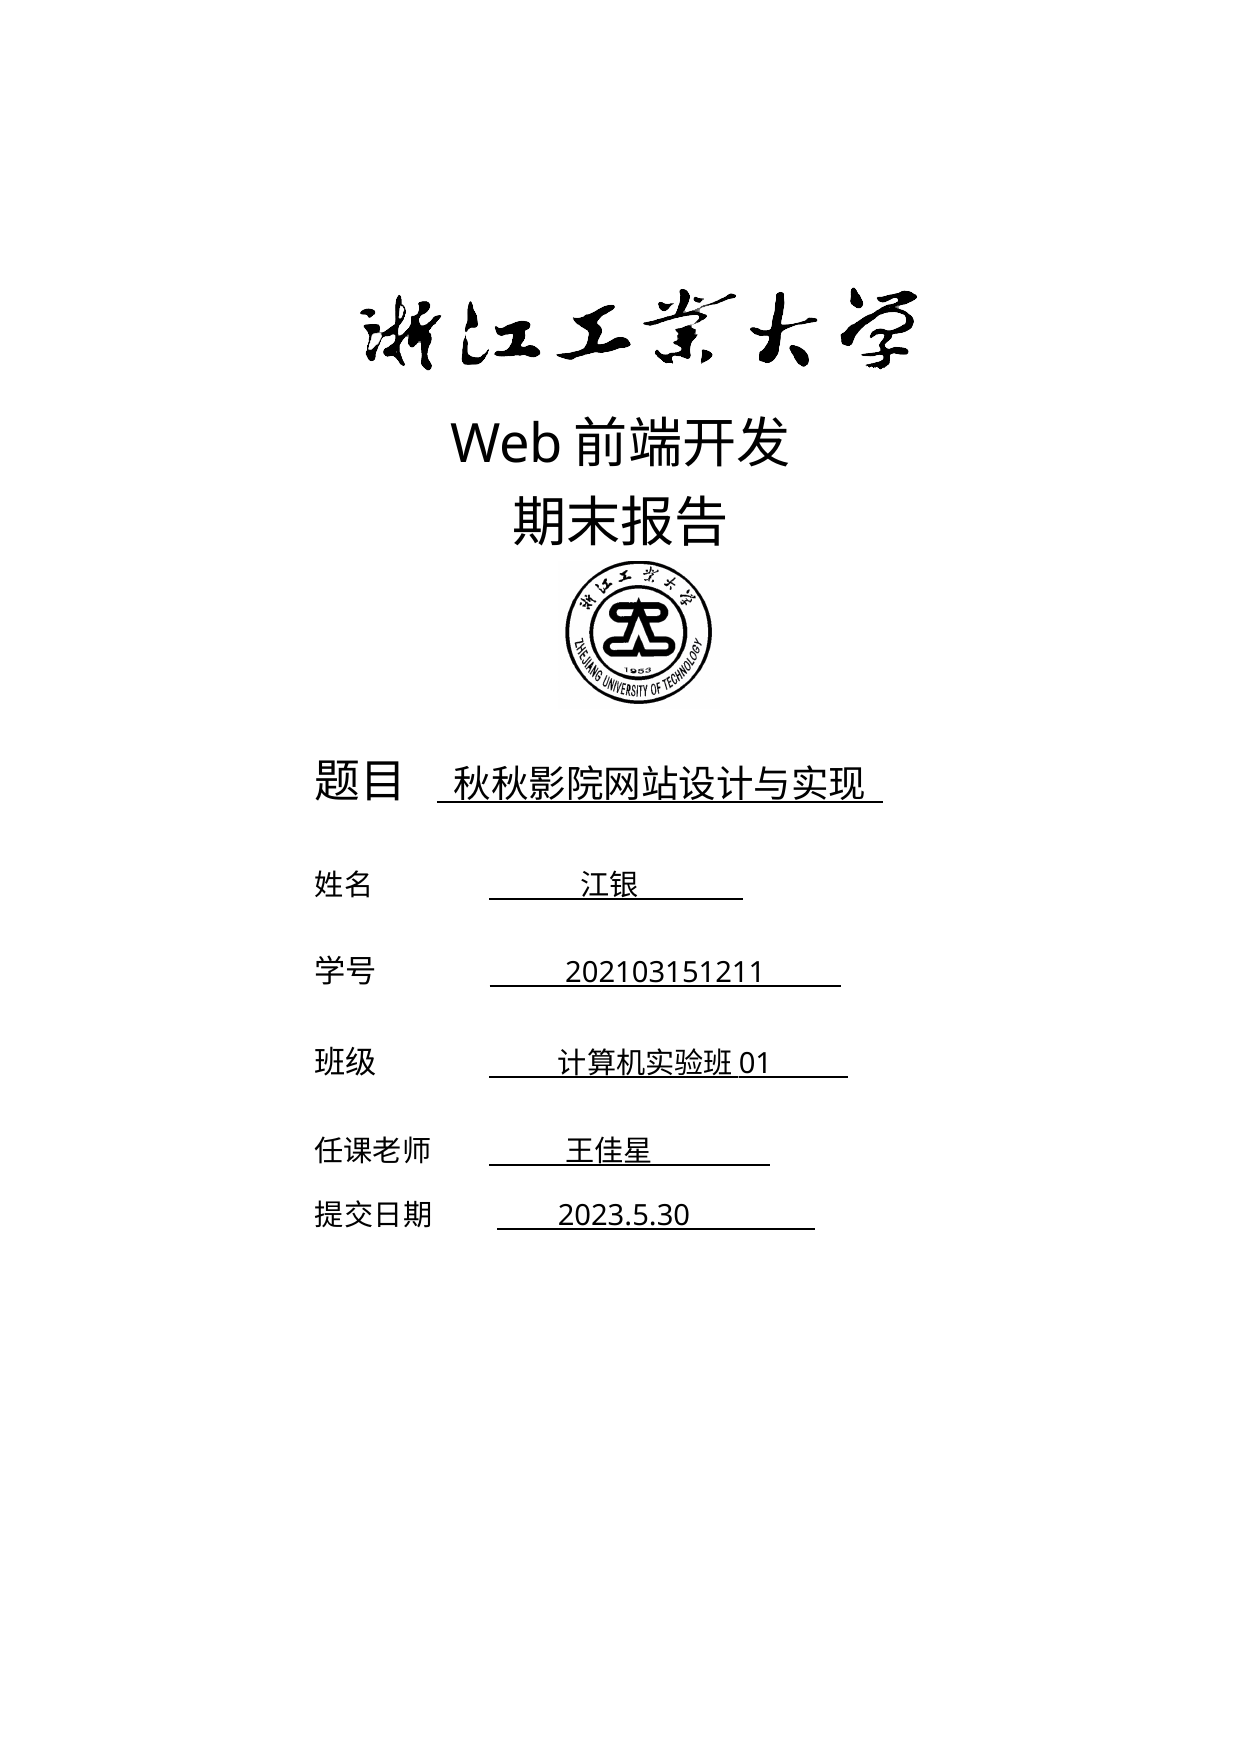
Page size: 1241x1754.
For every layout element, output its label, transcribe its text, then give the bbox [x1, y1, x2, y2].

picture [351, 285, 934, 375]
text 提交日期 2023.5.30 [271, 1191, 1057, 1234]
text 班级 计算机实验班01 [271, 1037, 1057, 1082]
text 学号 202103151211 [271, 946, 1057, 992]
text 姓名 江银 [271, 862, 1057, 904]
text Web前端开发 [183, 400, 1057, 479]
text 任课老师 王佳星 [183, 1128, 1057, 1170]
text 期末报告 [183, 479, 1057, 557]
picture [558, 561, 720, 709]
text 题目 秋秋影院网站设计与实现 [258, 744, 1057, 811]
